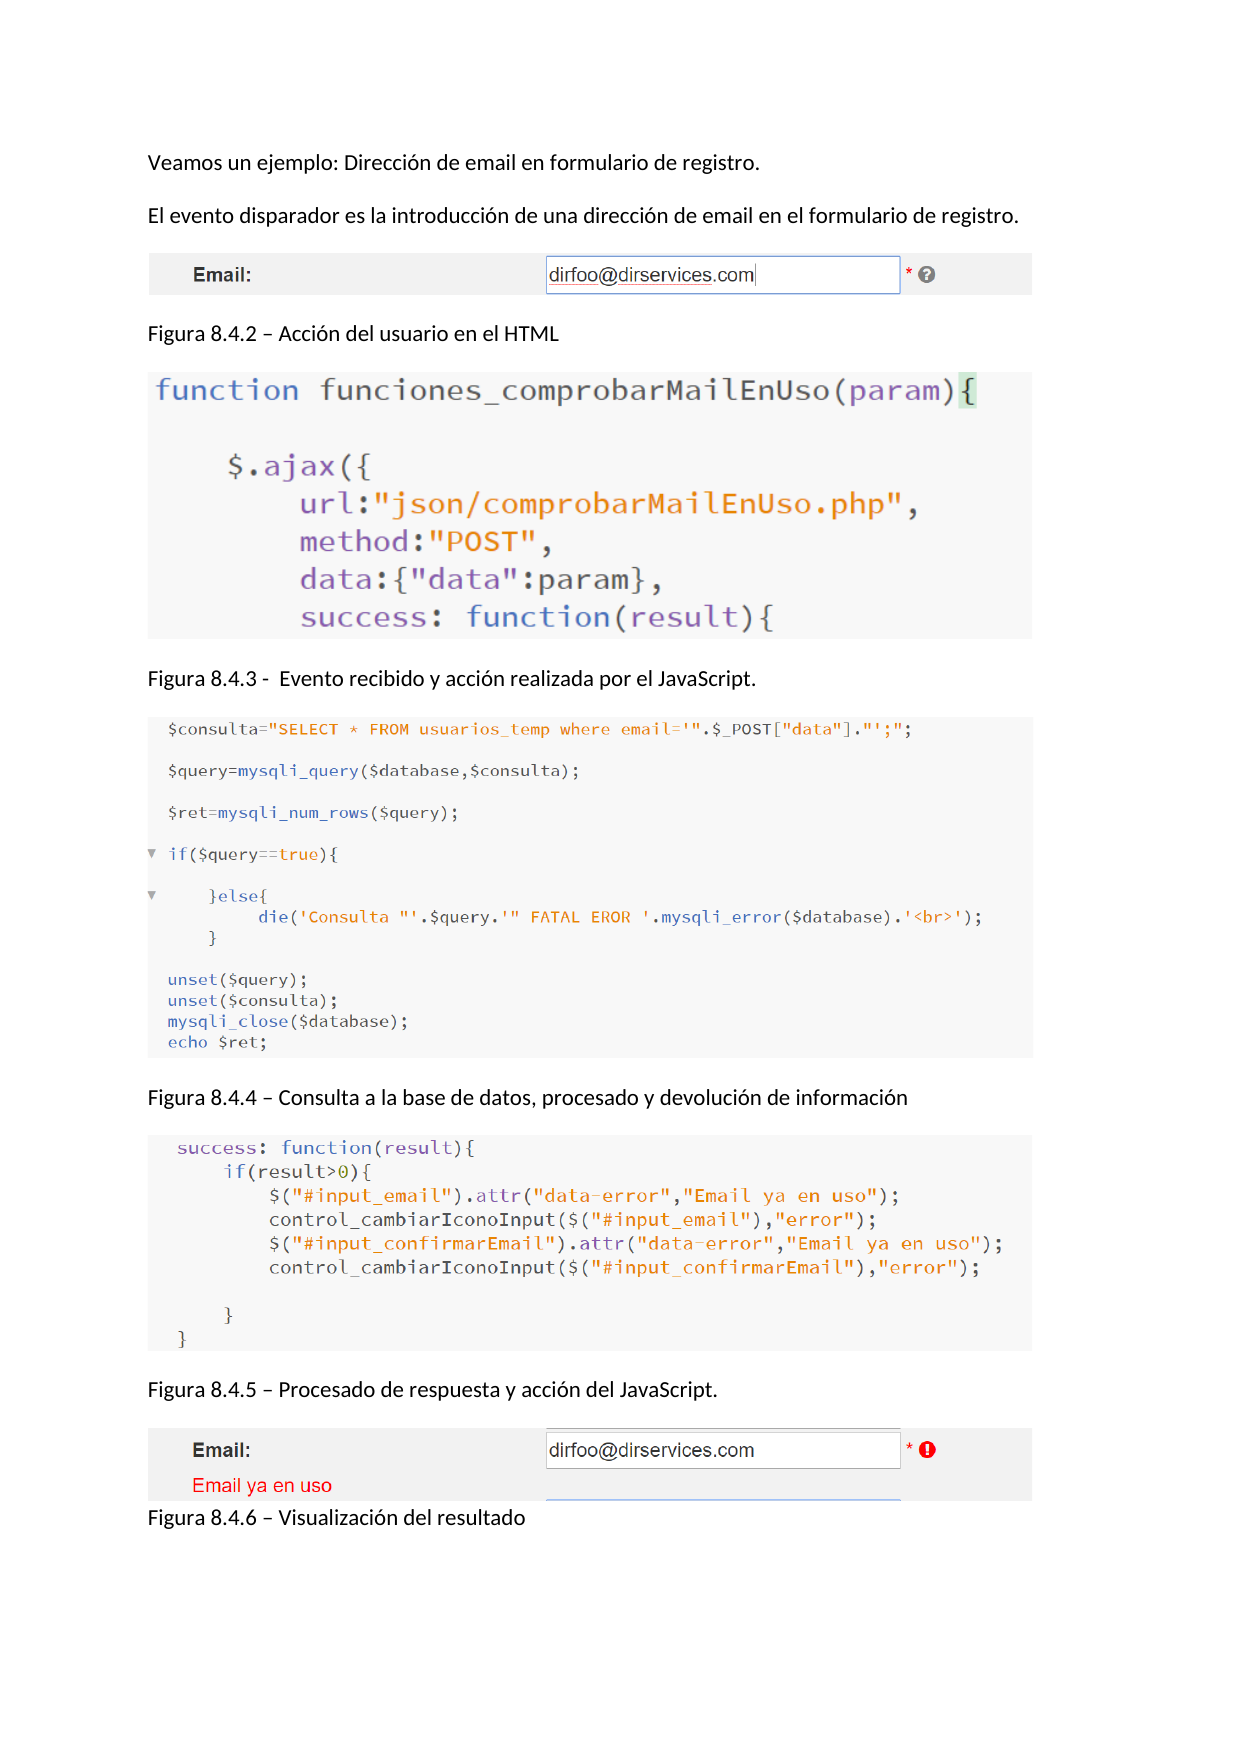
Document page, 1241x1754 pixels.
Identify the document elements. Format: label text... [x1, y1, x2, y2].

text Veamos un ejemplo: Dirección de email en formulario de registro. [148, 148, 1063, 176]
text Figura 8.4.2 – Acción del usuario en el HTML [148, 319, 1063, 348]
text Figura 8.4.3 - Evento recibido y acción realizada por el JavaScript. [148, 664, 1063, 692]
picture [147, 253, 1033, 295]
text Figura 8.4.5 – Procesado de respuesta y acción del JavaScript. [148, 1376, 1063, 1404]
text Figura 8.4.4 – Consulta a la base de datos, procesado y devolución de información [148, 1083, 1063, 1111]
picture [147, 1135, 1033, 1351]
text El evento disparador es la introducción de una dirección de email en el formulario de registro. [148, 201, 1063, 229]
picture [147, 1428, 1033, 1501]
picture [147, 372, 1033, 639]
picture [147, 717, 1034, 1058]
